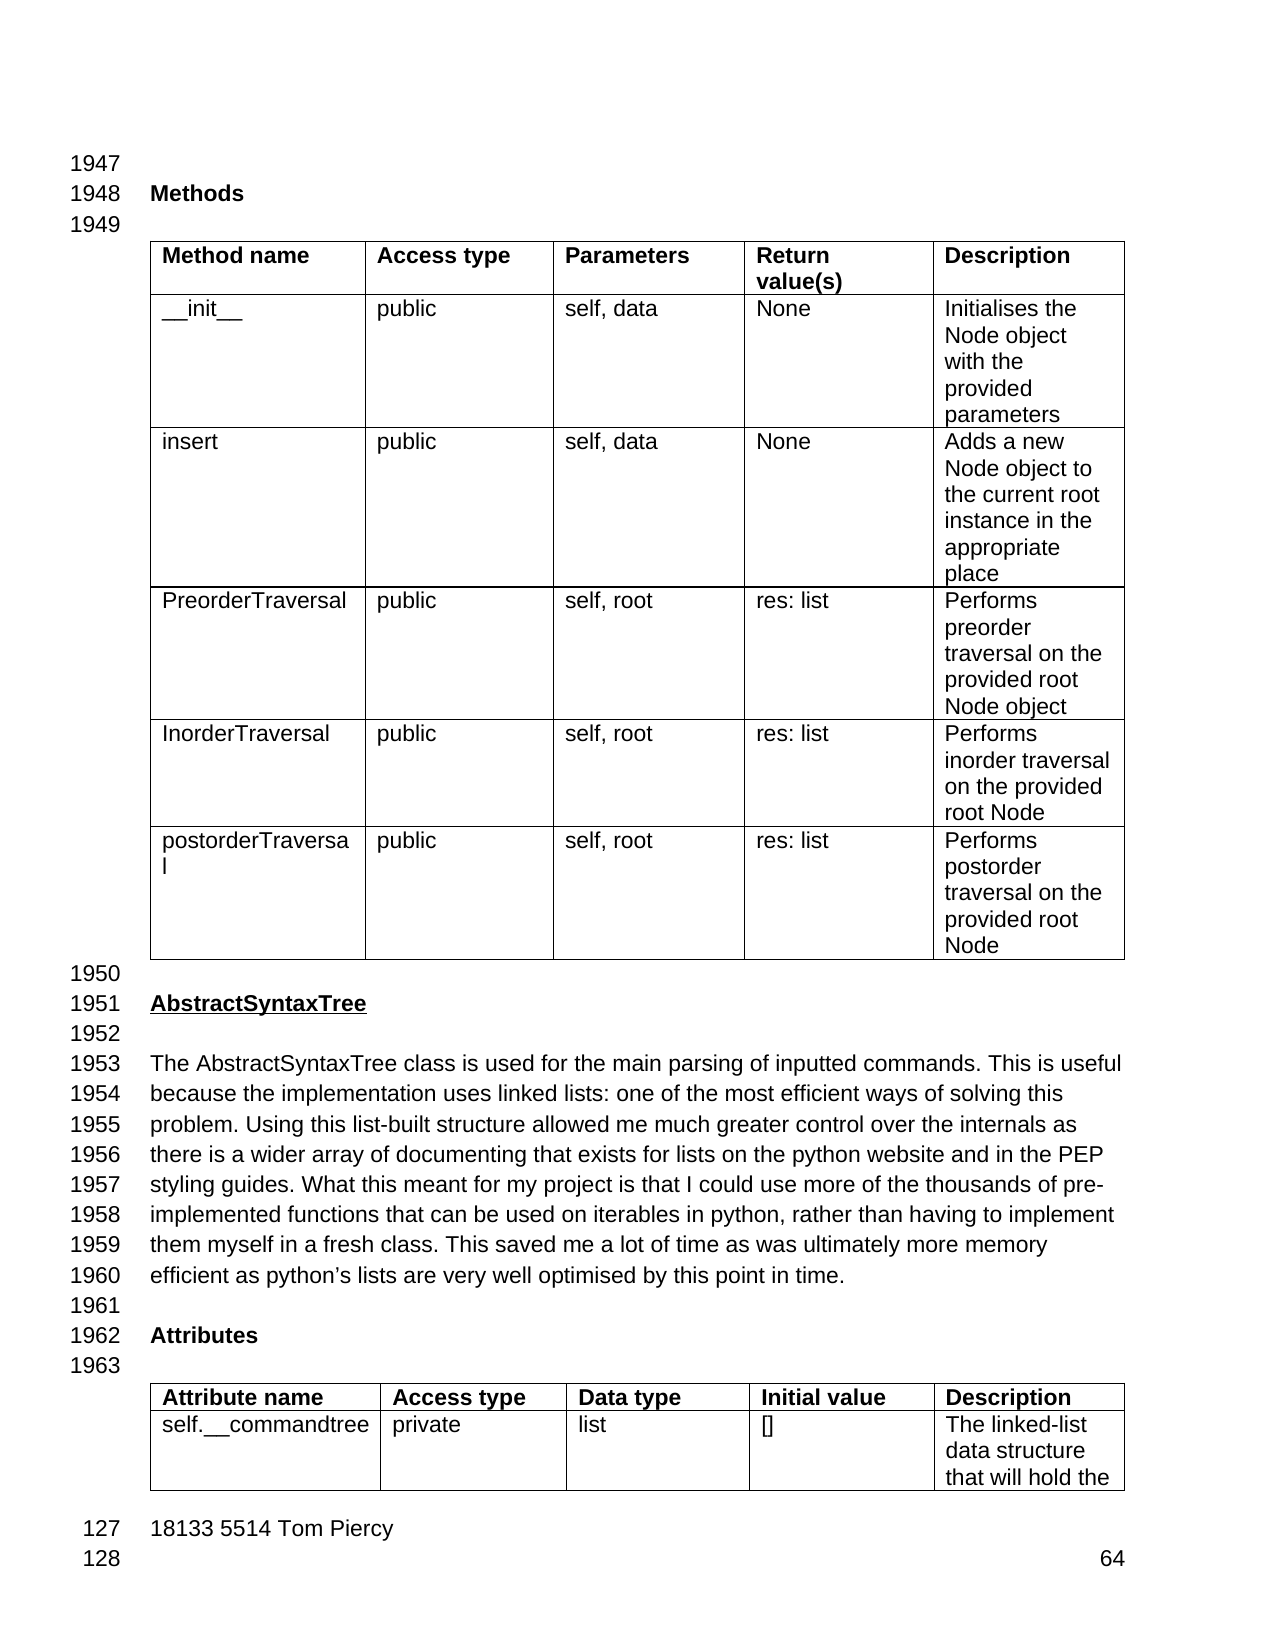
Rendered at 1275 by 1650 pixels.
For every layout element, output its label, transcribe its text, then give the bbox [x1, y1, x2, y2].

table_cell [] [750, 1411, 934, 1490]
table_cell public [366, 295, 553, 427]
table_cell insert [151, 428, 365, 586]
table_cell list [567, 1411, 749, 1490]
table_header Data type [567, 1384, 749, 1410]
table_header Access type [381, 1384, 566, 1410]
table_cell __init__ [151, 295, 365, 427]
table_cell Performs postorder traversal on the provided root Node [934, 827, 1124, 958]
table_cell self, root [554, 827, 744, 958]
table_cell None [745, 428, 933, 586]
text Attributes [150, 1322, 1125, 1348]
table_cell public [366, 428, 553, 586]
table_cell private [381, 1411, 566, 1490]
table_cell res: list [745, 720, 933, 826]
table_header Parameters [554, 242, 744, 294]
table_cell res: list [745, 588, 933, 719]
table_cell Performs preorder traversal on the provided root Node object [934, 588, 1124, 719]
table_header Access type [366, 242, 553, 294]
table_cell Performs inorder traversal on the provided root Node [934, 720, 1124, 826]
table_header Description [935, 1384, 1124, 1410]
table_cell public [366, 588, 553, 719]
table_header Method name [151, 242, 365, 294]
table_cell Initialises the Node object with the provided parameters [934, 295, 1124, 427]
table_cell PreorderTraversal [151, 588, 365, 719]
table_cell self.__commandtree [151, 1411, 380, 1490]
table_cell self, root [554, 588, 744, 719]
table_header Attribute name [151, 1384, 380, 1410]
text The AbstractSyntaxTree class is used for the main parsing of inputted commands. This is useful because the implementation uses linked lists: one of the most efficient ways of solving this problem. Using this list-built structure allowed me much greater control over the internals as there is a wider array of documenting that exists for lists on the python website and in the PEP styling guides. What this meant for my project is that I could use more of the thousands of pre-implemented functions that can be used on iterables in python, rather than having to implement them myself in a fresh class. This saved me a lot of time as was ultimately more memory efficient as python’s lists are very well optimised by this point in time. [150, 1050, 1125, 1288]
table_cell res: list [745, 827, 933, 958]
table_cell public [366, 720, 553, 826]
table_cell self, data [554, 295, 744, 427]
table_cell postorderTraversal [151, 827, 365, 958]
table_cell public [366, 827, 553, 958]
table_cell InorderTraversal [151, 720, 365, 826]
table_cell None [745, 295, 933, 427]
table_header Description [934, 242, 1124, 294]
text Methods [150, 180, 1125, 207]
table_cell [935, 1411, 1124, 1490]
table_cell Adds a new Node object to the current root instance in the appropriate place [934, 428, 1124, 586]
table_header Initial value [750, 1384, 934, 1410]
text AbstractSyntaxTree [150, 990, 1125, 1016]
table_cell self, root [554, 720, 744, 826]
table_header Return value(s) [745, 242, 933, 294]
table_cell self, data [554, 428, 744, 586]
